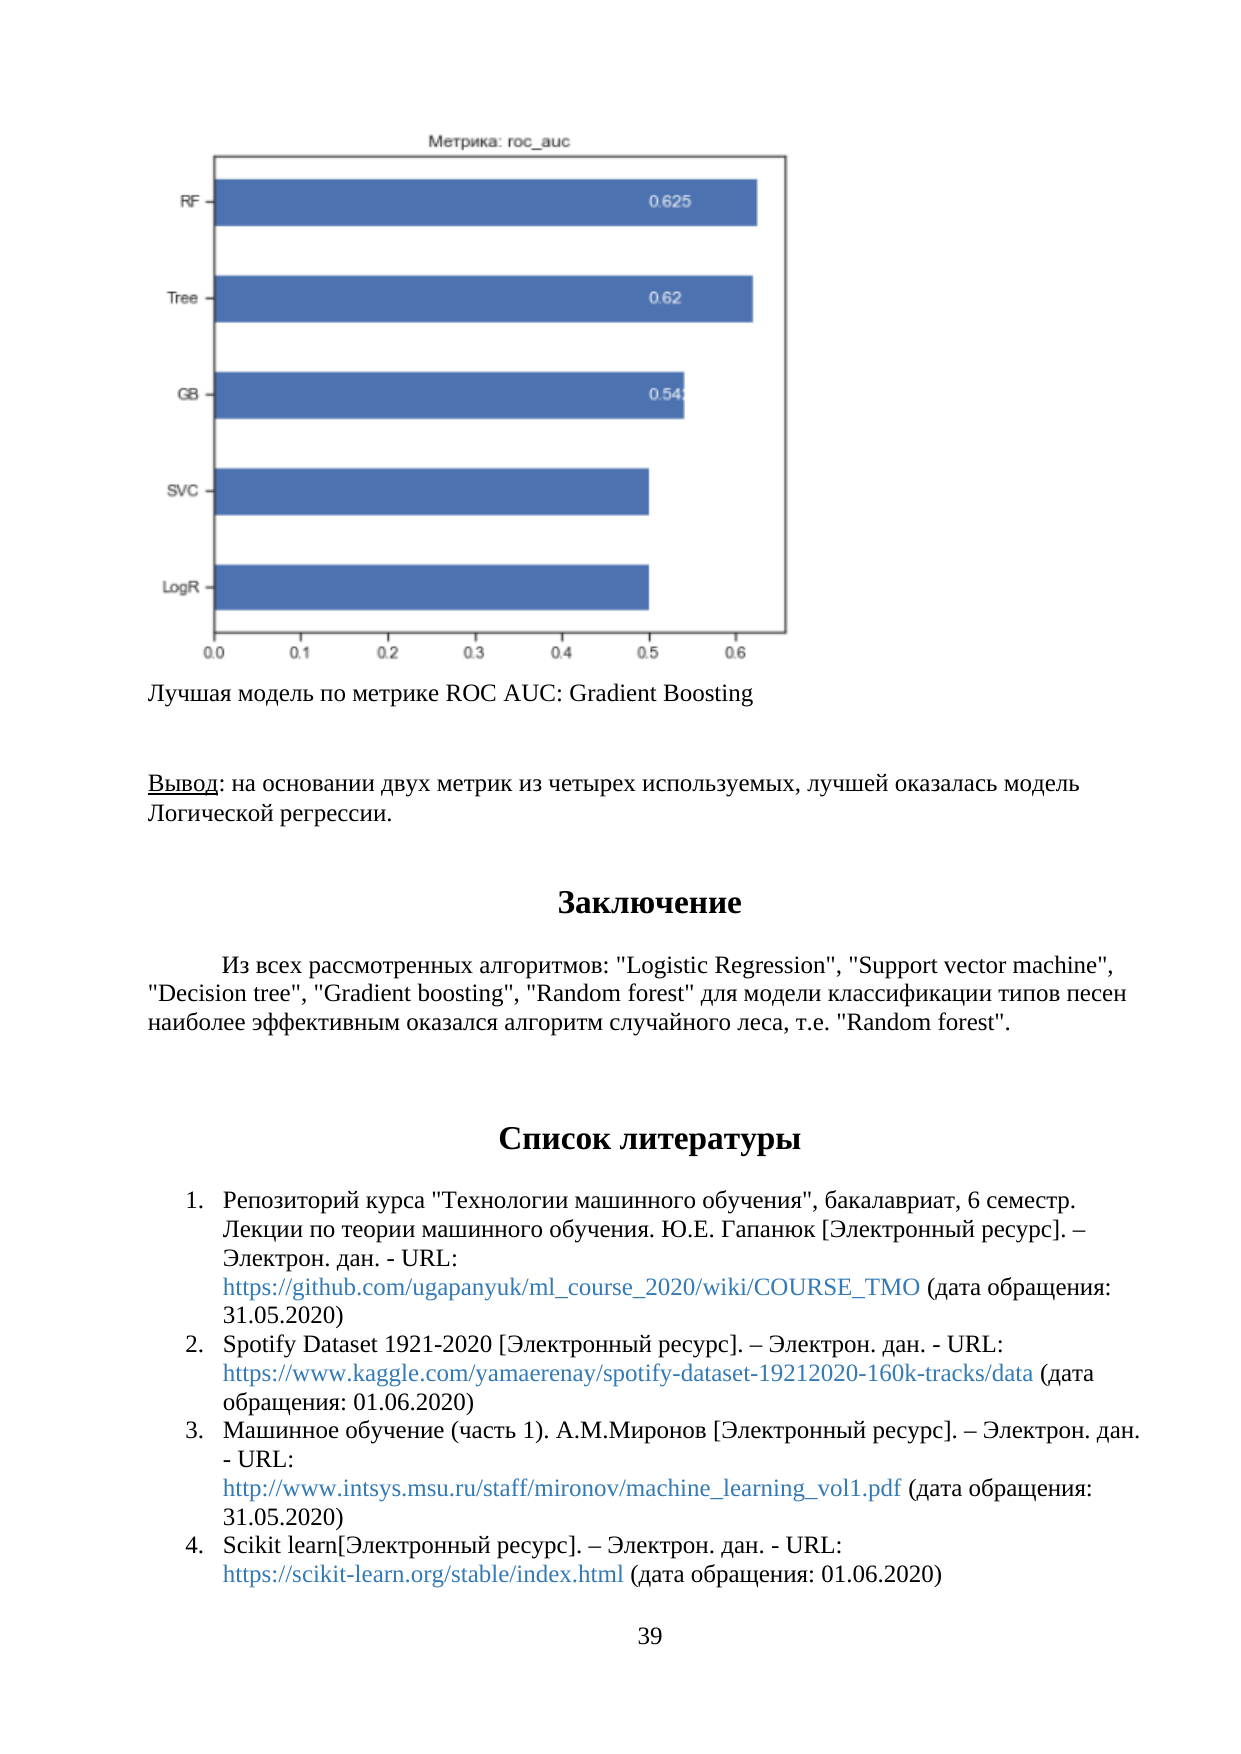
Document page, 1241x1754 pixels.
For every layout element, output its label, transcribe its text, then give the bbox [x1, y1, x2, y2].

subtitle Список литературы [148, 1118, 1152, 1157]
list Машинное обучение (часть 1). А.М.Миронов [Электронный ресурс]. – Электрон. дан. - URL: [185, 1416, 1152, 1473]
text Лучшая модель по метрике ROC AUC: Gradient Boosting [148, 678, 1152, 707]
list Spotify Dataset 1921-2020 [Электронный ресурс]. – Электрон. дан. - URL: https://www.kaggle.com/yamaerenay/spotify-dataset-19212020-160k-tracks/data (дата обращения: 01.06.2020) [185, 1329, 1152, 1416]
list Репозиторий курса "Технологии машинного обучения", бакалавриат, 6 семестр. Лекции по теории машинного обучения. Ю.Е. Гапанюк [Электронный ресурс]. – Электрон. дан. - URL: https://github.com/ugapanyuk/ml_course_2020/wiki/COURSE_TMO (дата обращения: 31.05.2020) [185, 1186, 1152, 1329]
list http://www.intsys.msu.ru/staff/mironov/machine_learning_vol1.pdf (дата обращения: 31.05.2020) [223, 1473, 1152, 1531]
list Scikit learn[Электронный ресурс]. – Электрон. дан. - URL: https://scikit-learn.org/stable/index.html (дата обращения: 01.06.2020) [185, 1531, 1152, 1588]
text Вывод: на основании двух метрик из четырех используемых, лучшей оказалась модель Логической регрессии. [148, 767, 1152, 827]
text Из всех рассмотренных алгоритмов: "Logistic Regression", "Support vector machine", "Decision tree", "Gradient boosting", "Random forest" для модели классификации типов песен наиболее эффективным оказался алгоритм случайного леса, т.е. "Random forest". [148, 950, 1152, 1036]
picture [147, 118, 820, 678]
subtitle Заключение [148, 883, 1152, 921]
